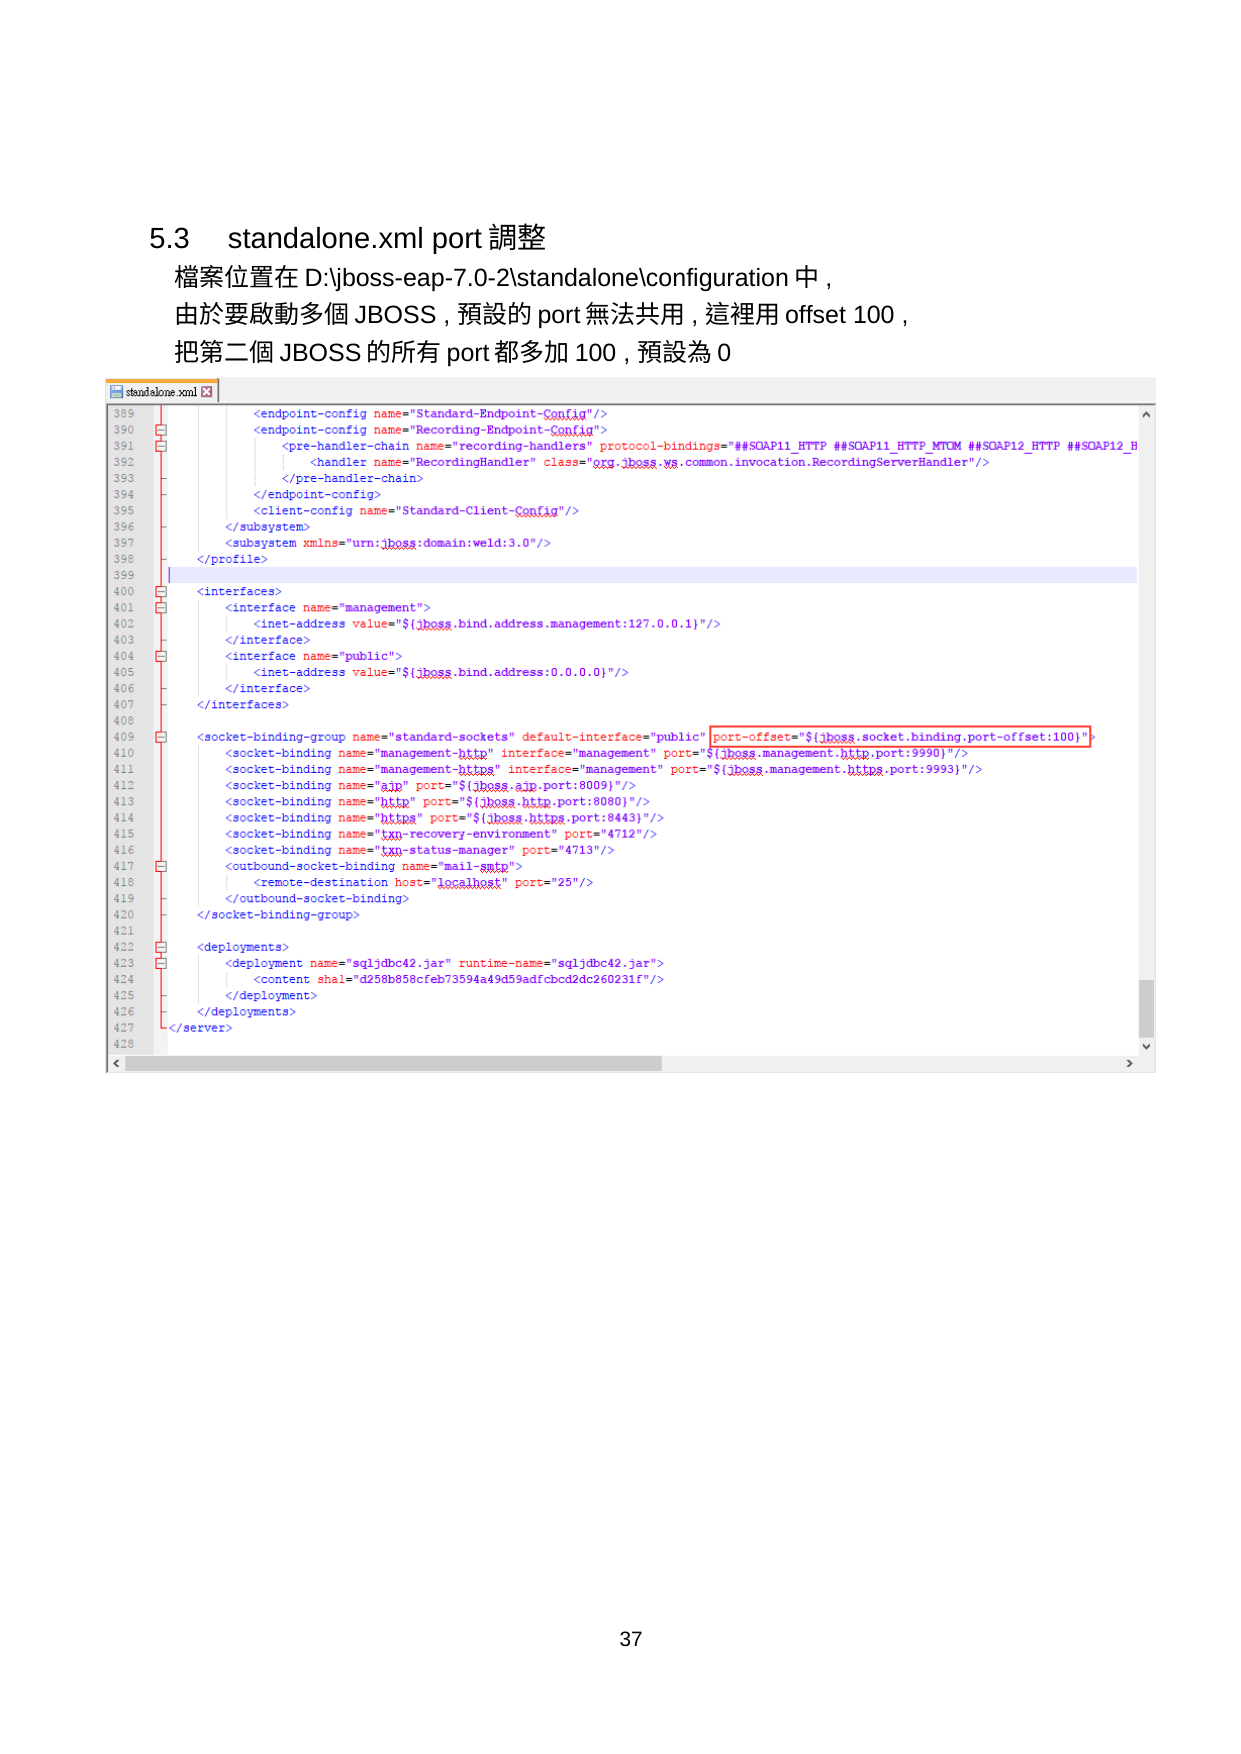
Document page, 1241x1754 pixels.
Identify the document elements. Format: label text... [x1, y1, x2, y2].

text 檔案位置在D:\jboss-eap-7.0-2\standalone\configuration中 , [105, 257, 1157, 294]
text 把第二個JBOSS的所有port都多加100 , 預設為0 [105, 332, 1157, 369]
subtitle standalone.xml port調整 [149, 214, 1157, 257]
text 由於要啟動多個JBOSS , 預設的port無法共用 , 這裡用offset 100 , [105, 294, 1157, 332]
picture [104, 377, 1157, 1074]
